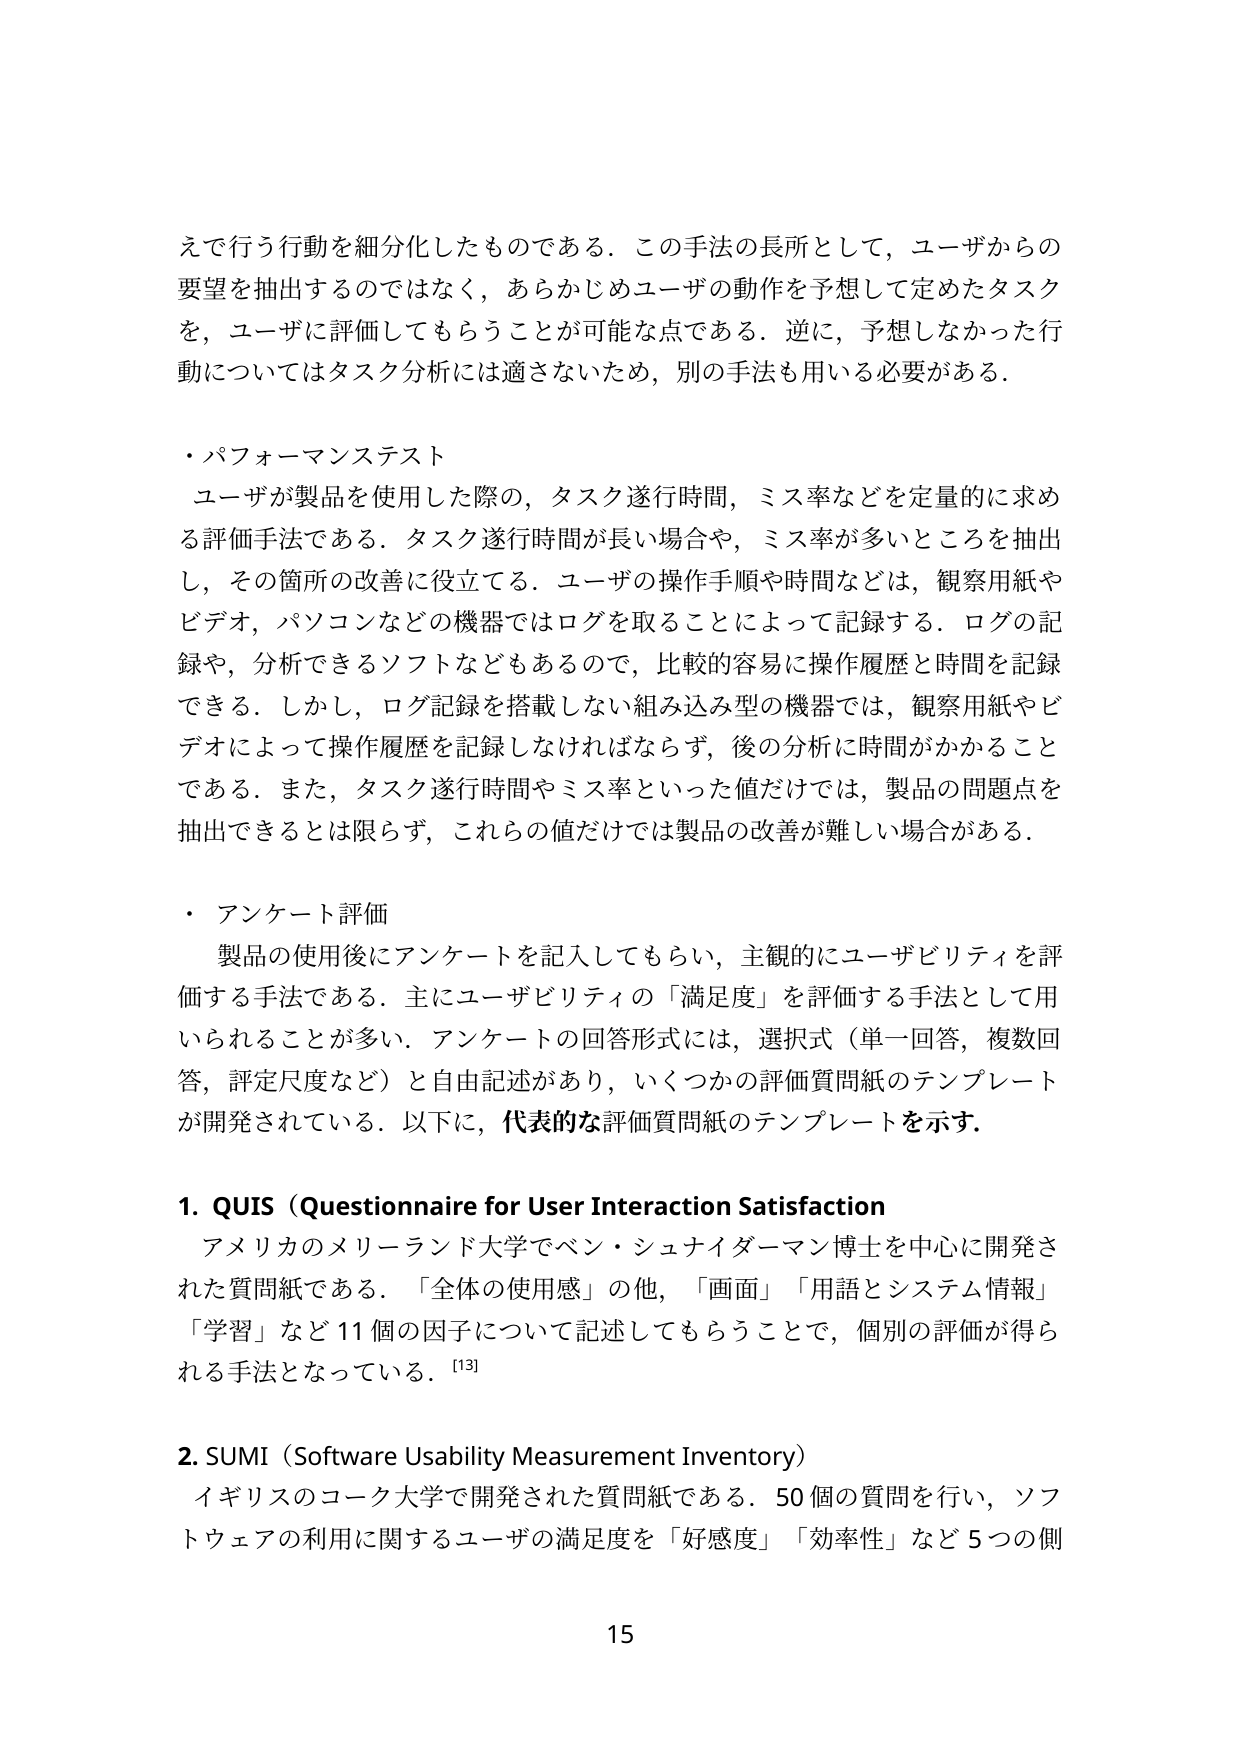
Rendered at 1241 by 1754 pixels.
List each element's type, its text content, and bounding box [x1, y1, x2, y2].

text ユーザが製品を使用した際の，タスク遂行時間，ミス率などを定量的に求める評価手法である．タスク遂行時間が長い場合や，ミス率が多いところを抽出し，その箇所の改善に役立てる．ユーザの操作手順や時間などは，観察用紙やビデオ，パソコンなどの機器ではログを取ることによって記録する．ログの記録や，分析できるソフトなどもあるので，比較的容易に操作履歴と時間を記録できる．しかし，ログ記録を搭載しない組み込み型の機器では，観察用紙やビデオによって操作履歴を記録しなければならず，後の分析に時間がかかることである．また，タスク遂行時間やミス率といった値だけでは，製品の問題点を抽出できるとは限らず，これらの値だけでは製品の改善が難しい場合がある． [177, 475, 1063, 850]
text 製品の使用後にアンケートを記入してもらい，主観的にユーザビリティを評価する手法である．主にユーザビリティの「満足度」を評価する手法として用いられることが多い．アンケートの回答形式には，選択式（単一回答，複数回答，評定尺度など）と自由記述があり，いくつかの評価質問紙のテンプレートが開発されている．以下に，代表的な評価質問紙のテンプレートを示す． [177, 933, 1063, 1142]
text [177, 225, 1063, 392]
text アメリカのメリーランド大学でベン・シュナイダーマン博士を中心に開発された質問紙である．「全体の使用感」の他，「画面」「用語とシステム情報」「学習」など11個の因子について記述してもらうことで，個別の評価が得られる手法となっている．[13] [177, 1225, 1063, 1392]
text 2. SUMI（Software Usability Measurement Inventory） [177, 1433, 1063, 1475]
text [177, 1475, 1063, 1558]
text 1. QUIS（Questionnaire for User Interaction Satisfaction [177, 1183, 1063, 1225]
list アンケート評価 [177, 892, 1063, 933]
text ・パフォーマンステスト [177, 433, 1063, 475]
